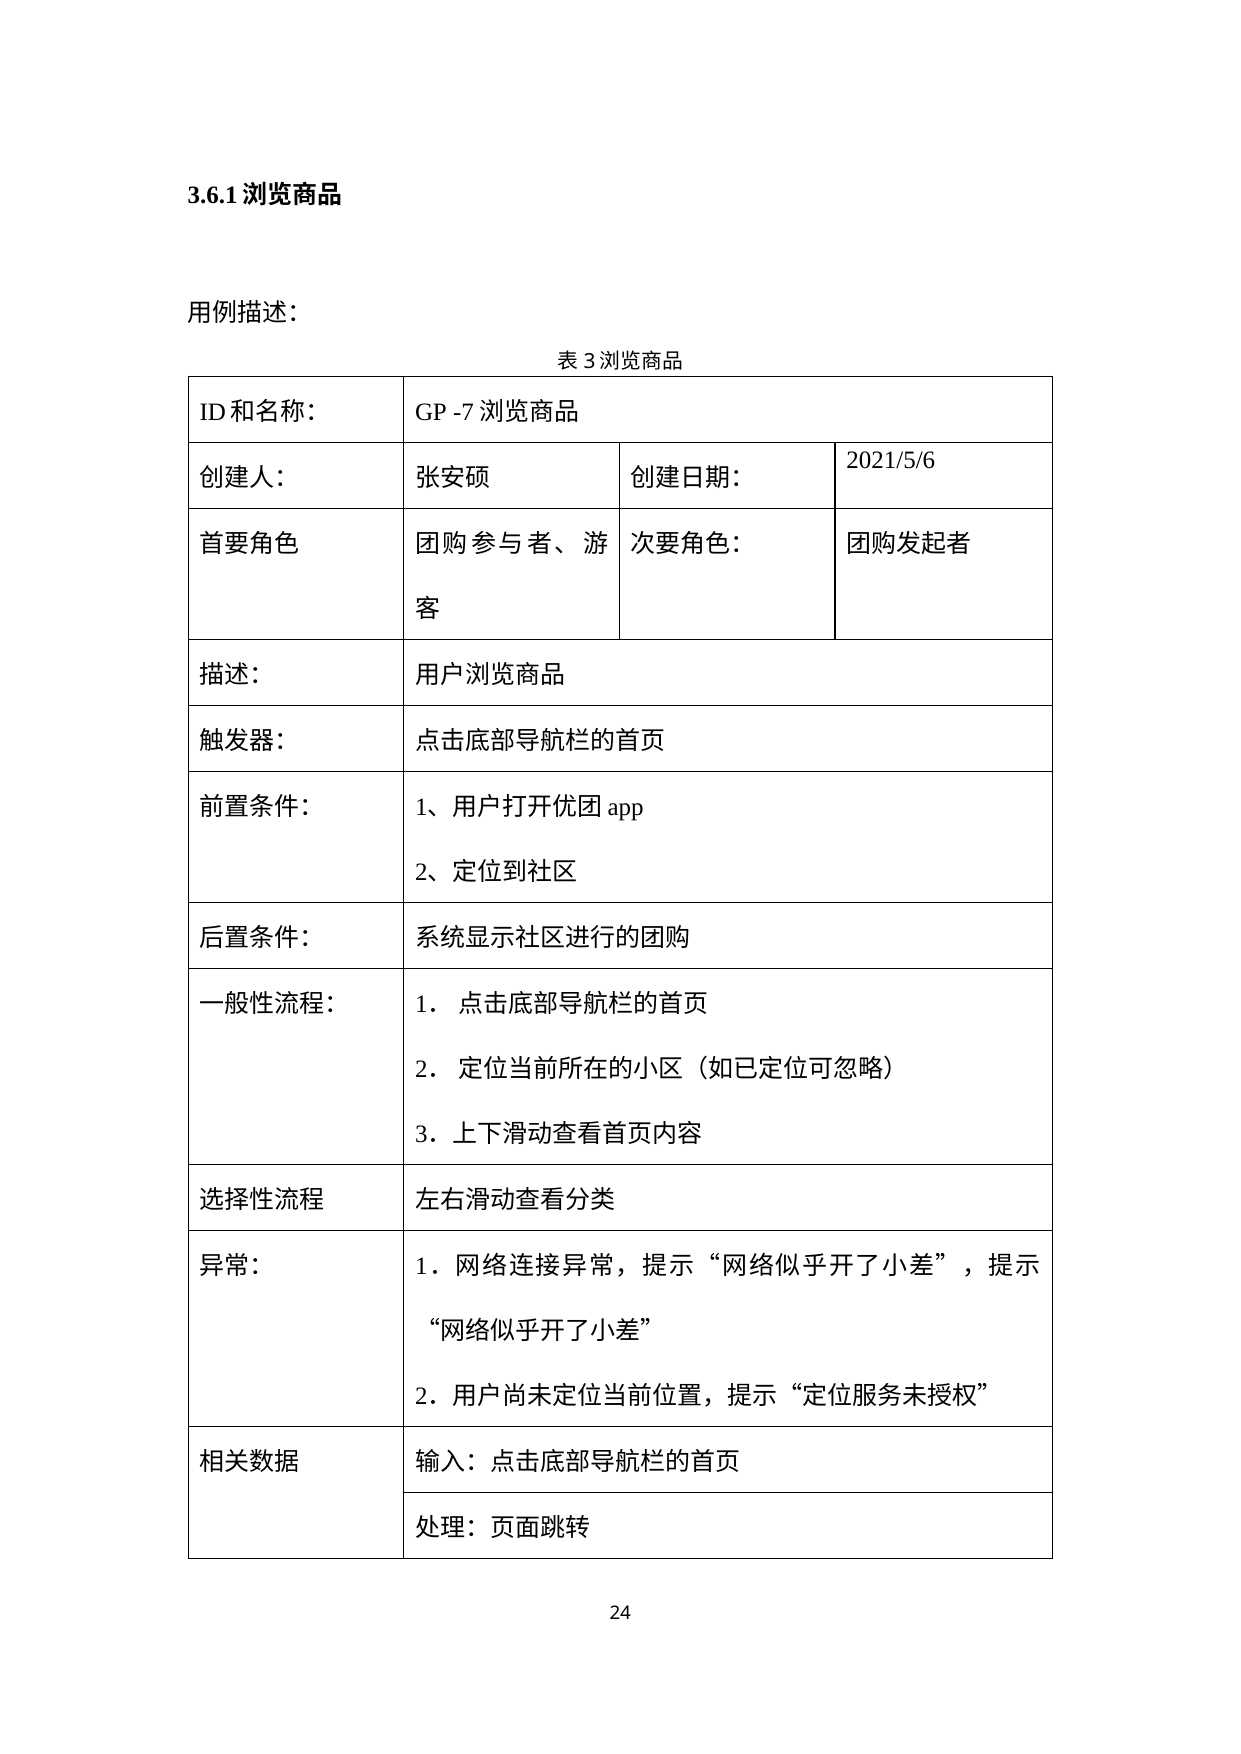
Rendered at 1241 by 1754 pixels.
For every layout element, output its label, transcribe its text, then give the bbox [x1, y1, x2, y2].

table_cell 系统显示社区进行的团购 [404, 903, 1052, 968]
table_cell 2021/5/6 [836, 443, 1052, 508]
table_cell 相关数据 [189, 1427, 403, 1558]
table_cell 首要角色 [189, 509, 403, 639]
text 表 3浏览商品 [187, 343, 1053, 376]
table_cell 输入：点击底部导航栏的首页 [404, 1427, 1052, 1492]
table_cell 一般性流程： [189, 969, 403, 1164]
table_cell 创建人： [189, 443, 403, 508]
table_header ID和名称： [189, 377, 403, 442]
table_cell 用户浏览商品 [404, 640, 1052, 705]
table_cell 1、用户打开优团app 2、定位到社区 [404, 772, 1052, 902]
text 用例描述： [187, 278, 1053, 343]
table_cell 异常： [189, 1231, 403, 1426]
table_cell 处理：页面跳转 [404, 1493, 1052, 1558]
table_header GP -7浏览商品 [404, 377, 1052, 442]
table_cell 选择性流程 [189, 1165, 403, 1230]
table_cell 点击底部导航栏的首页 [404, 706, 1052, 771]
table_cell 1．网络连接异常，提示“网络似乎开了小差”，提示“网络似乎开了小差” 2．用户尚未定位当前位置，提示“定位服务未授权” [404, 1231, 1052, 1426]
table_cell 团购发起者 [836, 509, 1052, 639]
table_cell 前置条件： [189, 772, 403, 902]
table_cell 左右滑动查看分类 [404, 1165, 1052, 1230]
table_cell 点击底部导航栏的首页 定位当前所在的小区（如已定位可忽略） 3．上下滑动查看首页内容 [404, 969, 1052, 1164]
table_cell 次要角色： [620, 509, 834, 639]
table_cell 团购参与者、游客 [404, 509, 619, 639]
table_cell 描述： [189, 640, 403, 705]
table_cell 创建日期： [620, 443, 834, 508]
table_cell 张安硕 [404, 443, 619, 508]
table_cell 后置条件： [189, 903, 403, 968]
table_cell 触发器： [189, 706, 403, 771]
subtitle 3.6.1浏览商品 [187, 160, 1053, 225]
